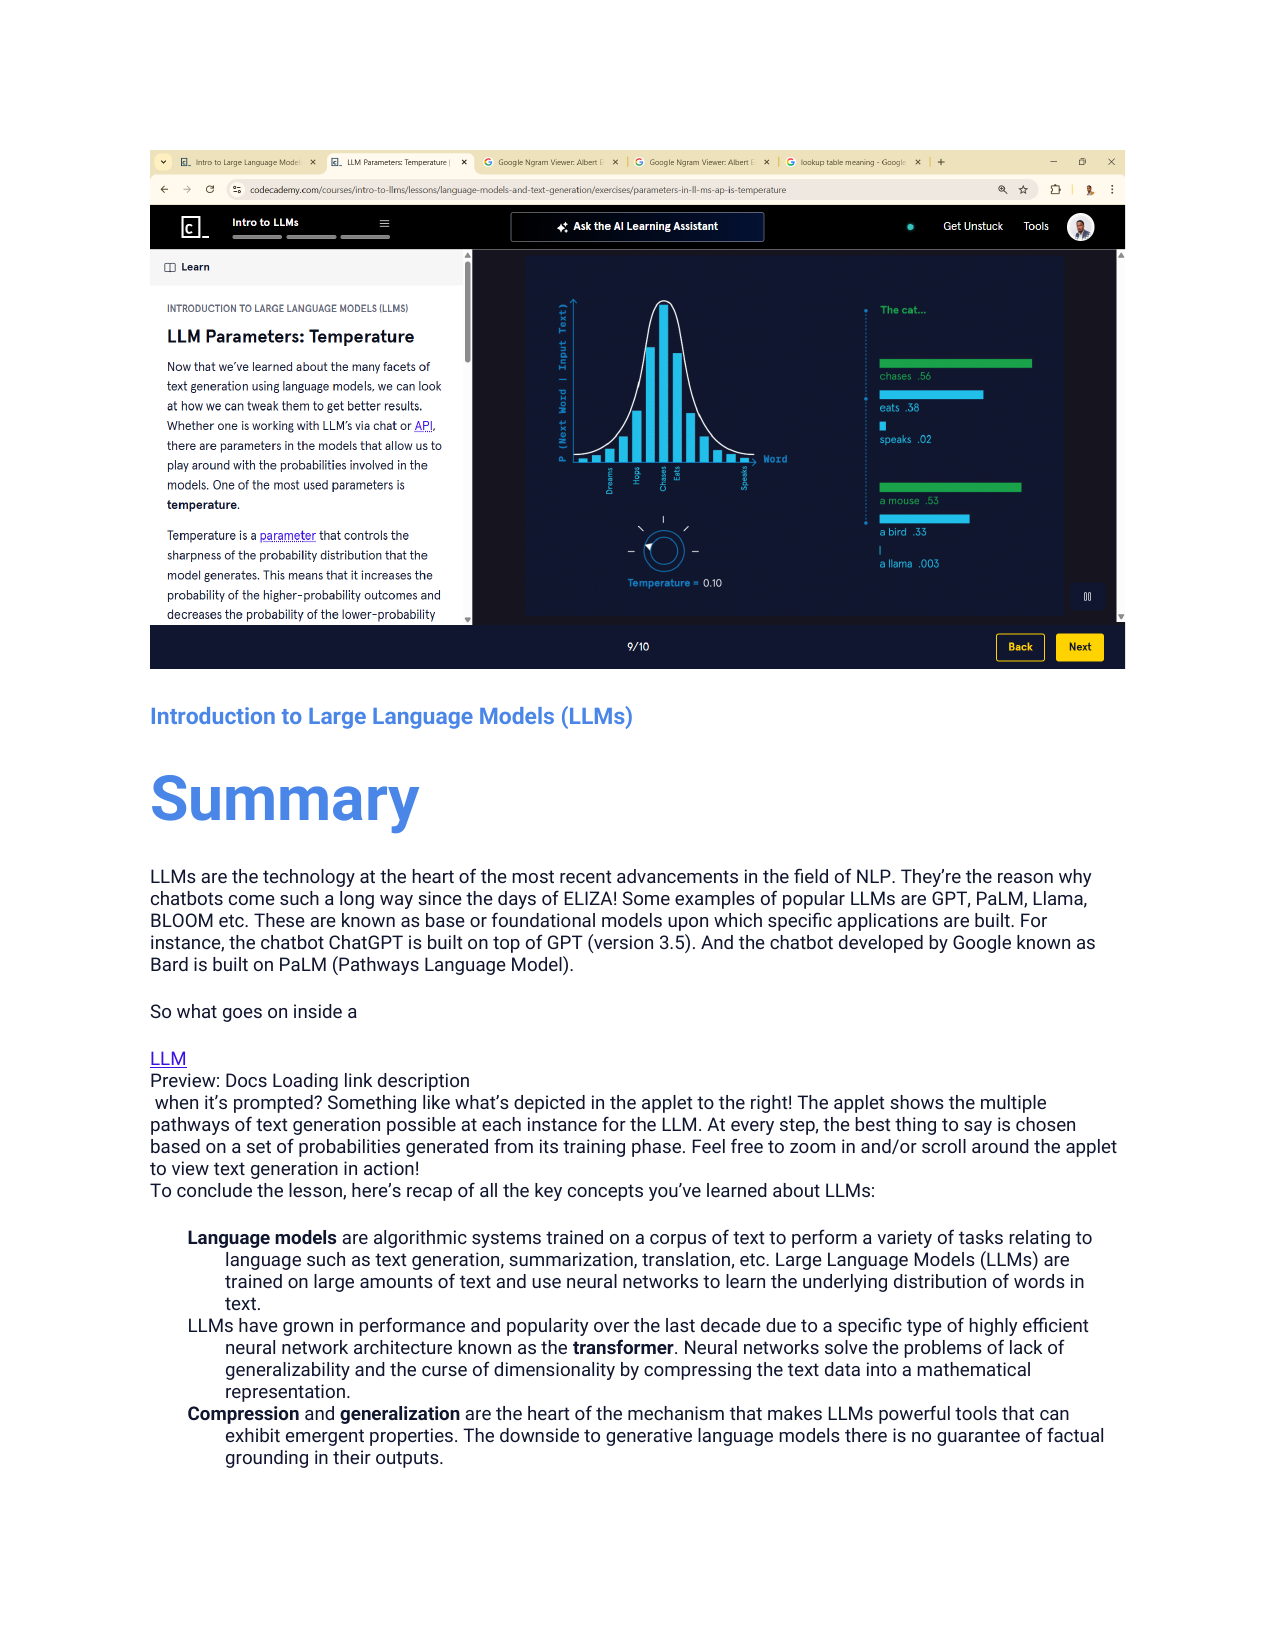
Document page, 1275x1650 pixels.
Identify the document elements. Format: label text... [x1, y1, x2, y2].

text LLM [150, 1048, 1125, 1070]
text Preview: Docs Loading link description [150, 1070, 1125, 1092]
list Language models are algorithmic systems trained on a corpus of text to perform a variety of tasks relating to language such as text generation, summarization, translation, etc. Large Language Models (LLMs) are trained on large amounts of text and use neural networks to learn the underlying distribution of words in text. [187, 1227, 1125, 1315]
list Compression and generalization are the heart of the mechanism that makes LLMs powerful tools that can exhibit emergent properties. The downside to generative language models there is no guarantee of factual grounding in their outputs. [187, 1403, 1125, 1469]
text when it’s prompted? Something like what’s depicted in the applet to the right! The applet shows the multiple pathways of text generation possible at each instance for the LLM. At every step, the best thing to say is chosen based on a set of probabilities generated from its training phase. Feel free to zoom in and/or scroll around the applet to view text generation in action! [150, 1092, 1125, 1180]
picture [150, 150, 1125, 669]
text So what goes on inside a [150, 1001, 1125, 1023]
text LLMs are the technology at the heart of the most recent advancements in the field of NLP. They’re the reason why chatbots come such a long way since the days of ELIZA! Some examples of popular LLMs are GPT, PaLM, Llama, BLOOM etc. These are known as base or foundational models upon which specific applications are built. For instance, the chatbot ChatGPT is built on top of GPT (version 3.5). And the chatbot developed by Google known as Bard is built on PaLM (Pathways Language Model). [150, 866, 1125, 976]
list LLMs have grown in performance and popularity over the last decade due to a specific type of highly efficient neural network architecture known as the transformer. Neural networks solve the problems of lack of generalizability and the curse of dimensionality by compressing the text data into a mathematical representation. [187, 1315, 1125, 1403]
text Introduction to Large Language Models (LLMs) [150, 703, 1125, 730]
subtitle Summary [150, 763, 1125, 836]
text To conclude the lesson, here’s recap of all the key concepts you’ve learned about LLMs: [150, 1180, 1125, 1202]
